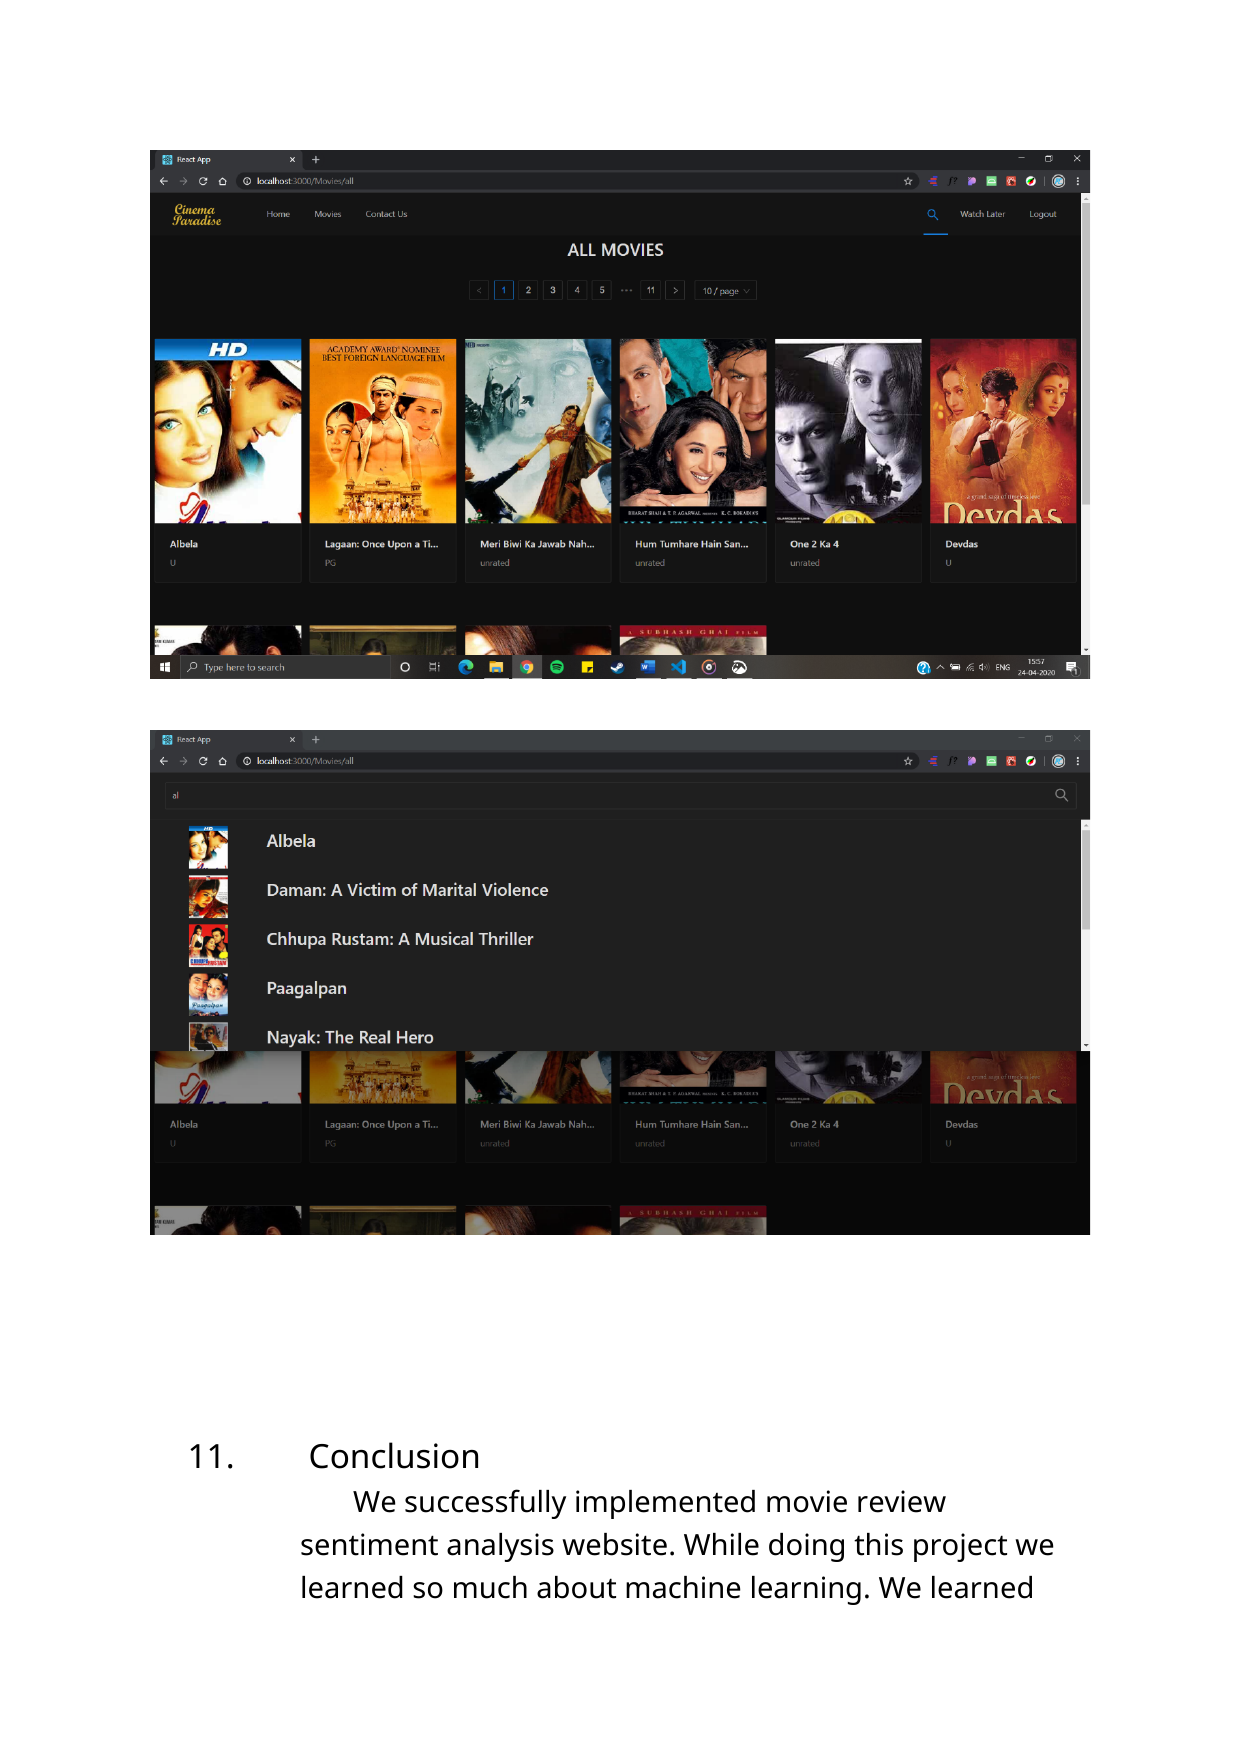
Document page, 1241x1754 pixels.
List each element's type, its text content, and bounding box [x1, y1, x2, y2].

picture [150, 730, 1091, 1235]
list Conclusion [187, 1432, 1090, 1478]
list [300, 1481, 1090, 1607]
picture [150, 150, 1091, 679]
